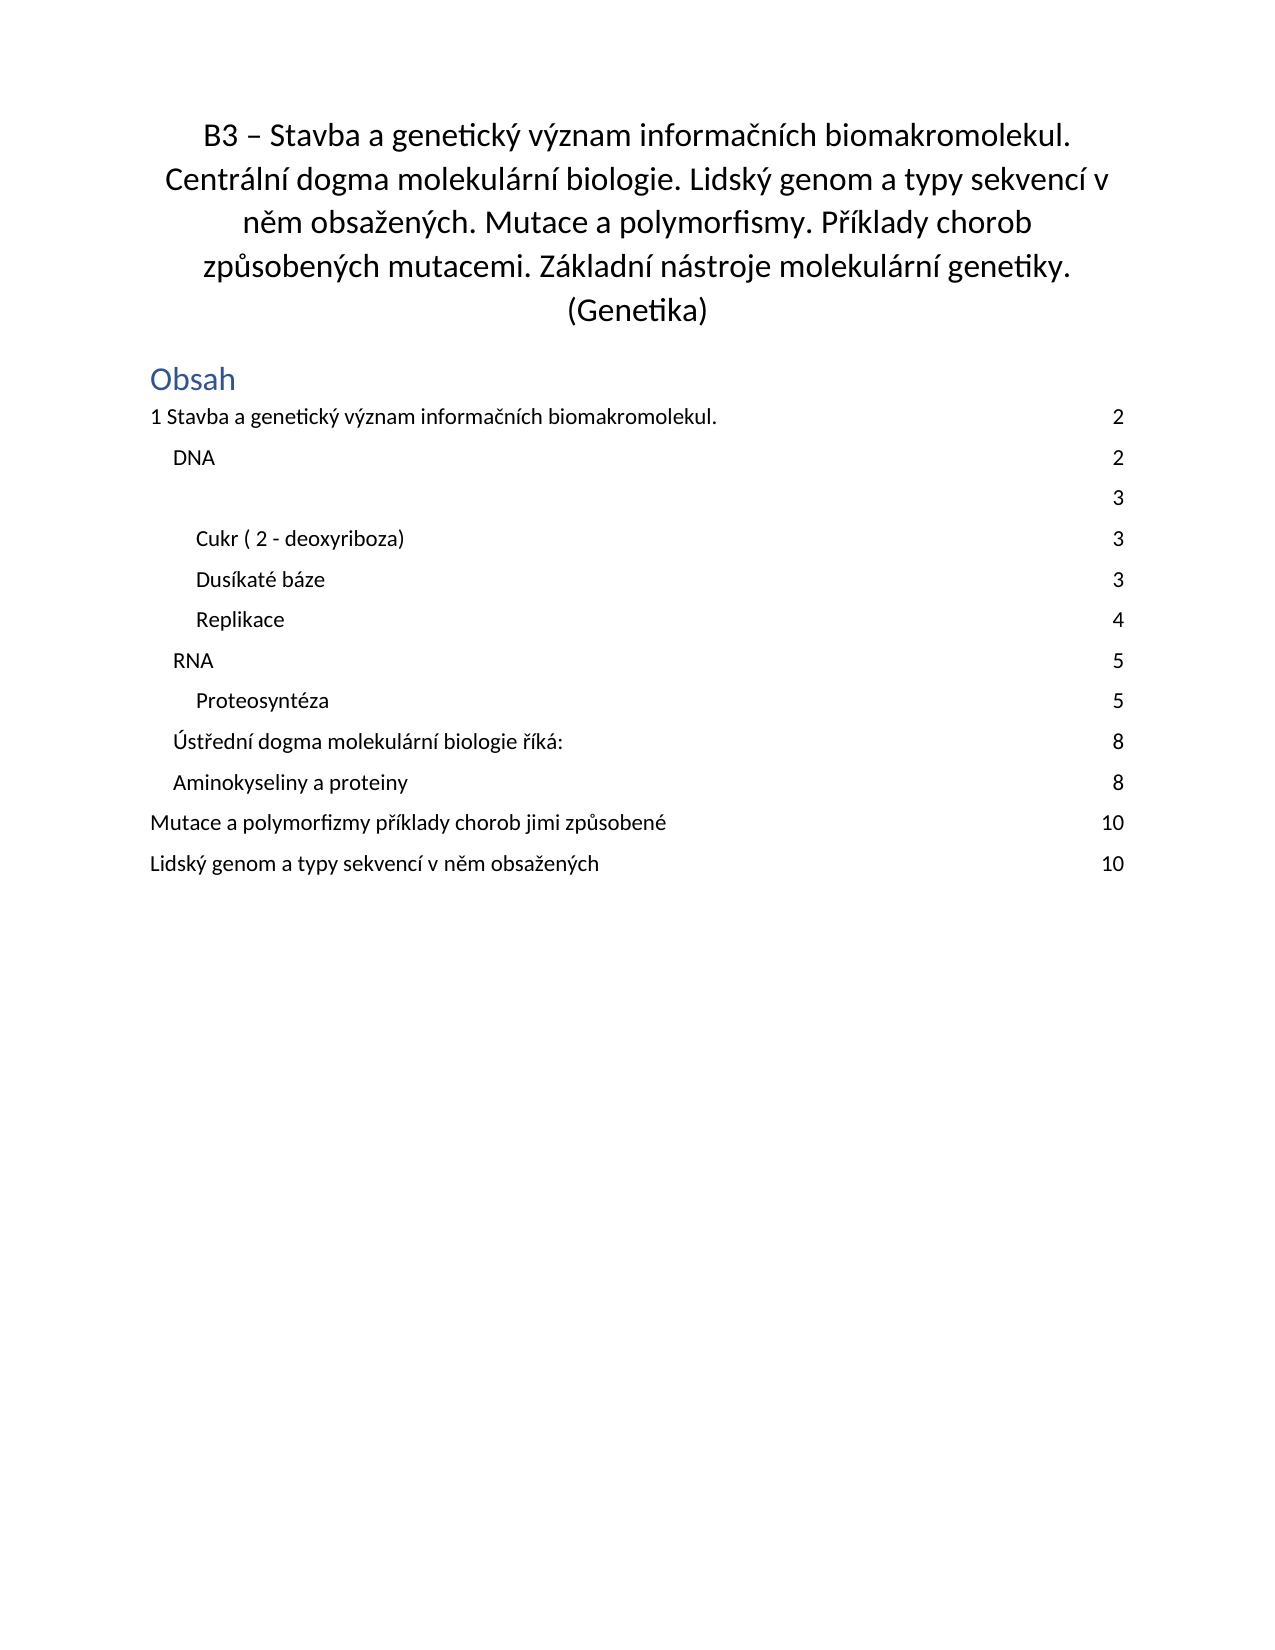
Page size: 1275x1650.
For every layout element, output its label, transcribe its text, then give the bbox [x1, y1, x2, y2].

text B3 – Stavba a genetický význam informačních biomakromolekul. Centrální dogma molekulární biologie. Lidský genom a typy sekvencí v něm obsažených. Mutace a polymorfismy. Příklady chorob způsobených mutacemi. Základní nástroje molekulární genetiky. (Genetika) [150, 113, 1125, 330]
text Obsah [150, 358, 1125, 399]
